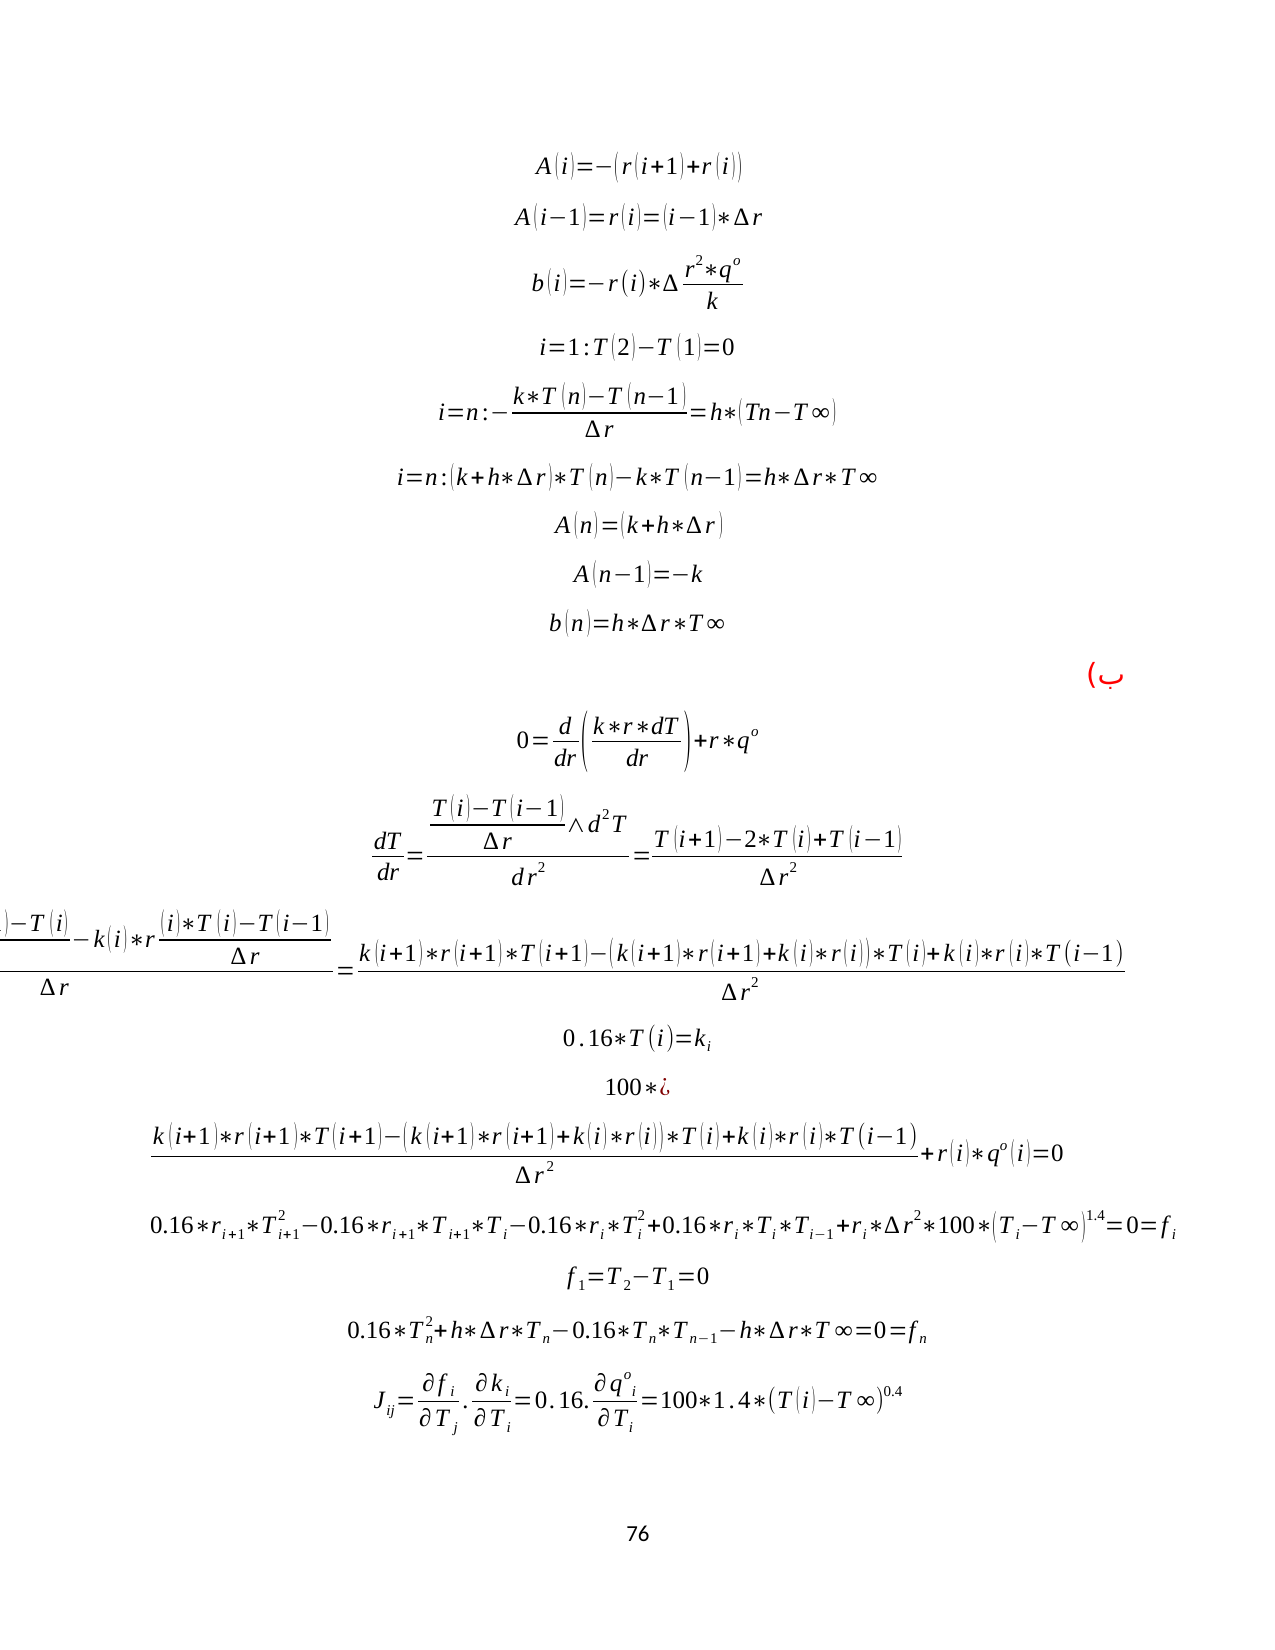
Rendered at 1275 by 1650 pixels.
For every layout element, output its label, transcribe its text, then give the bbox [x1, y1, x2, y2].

text ب) [150, 657, 1125, 691]
